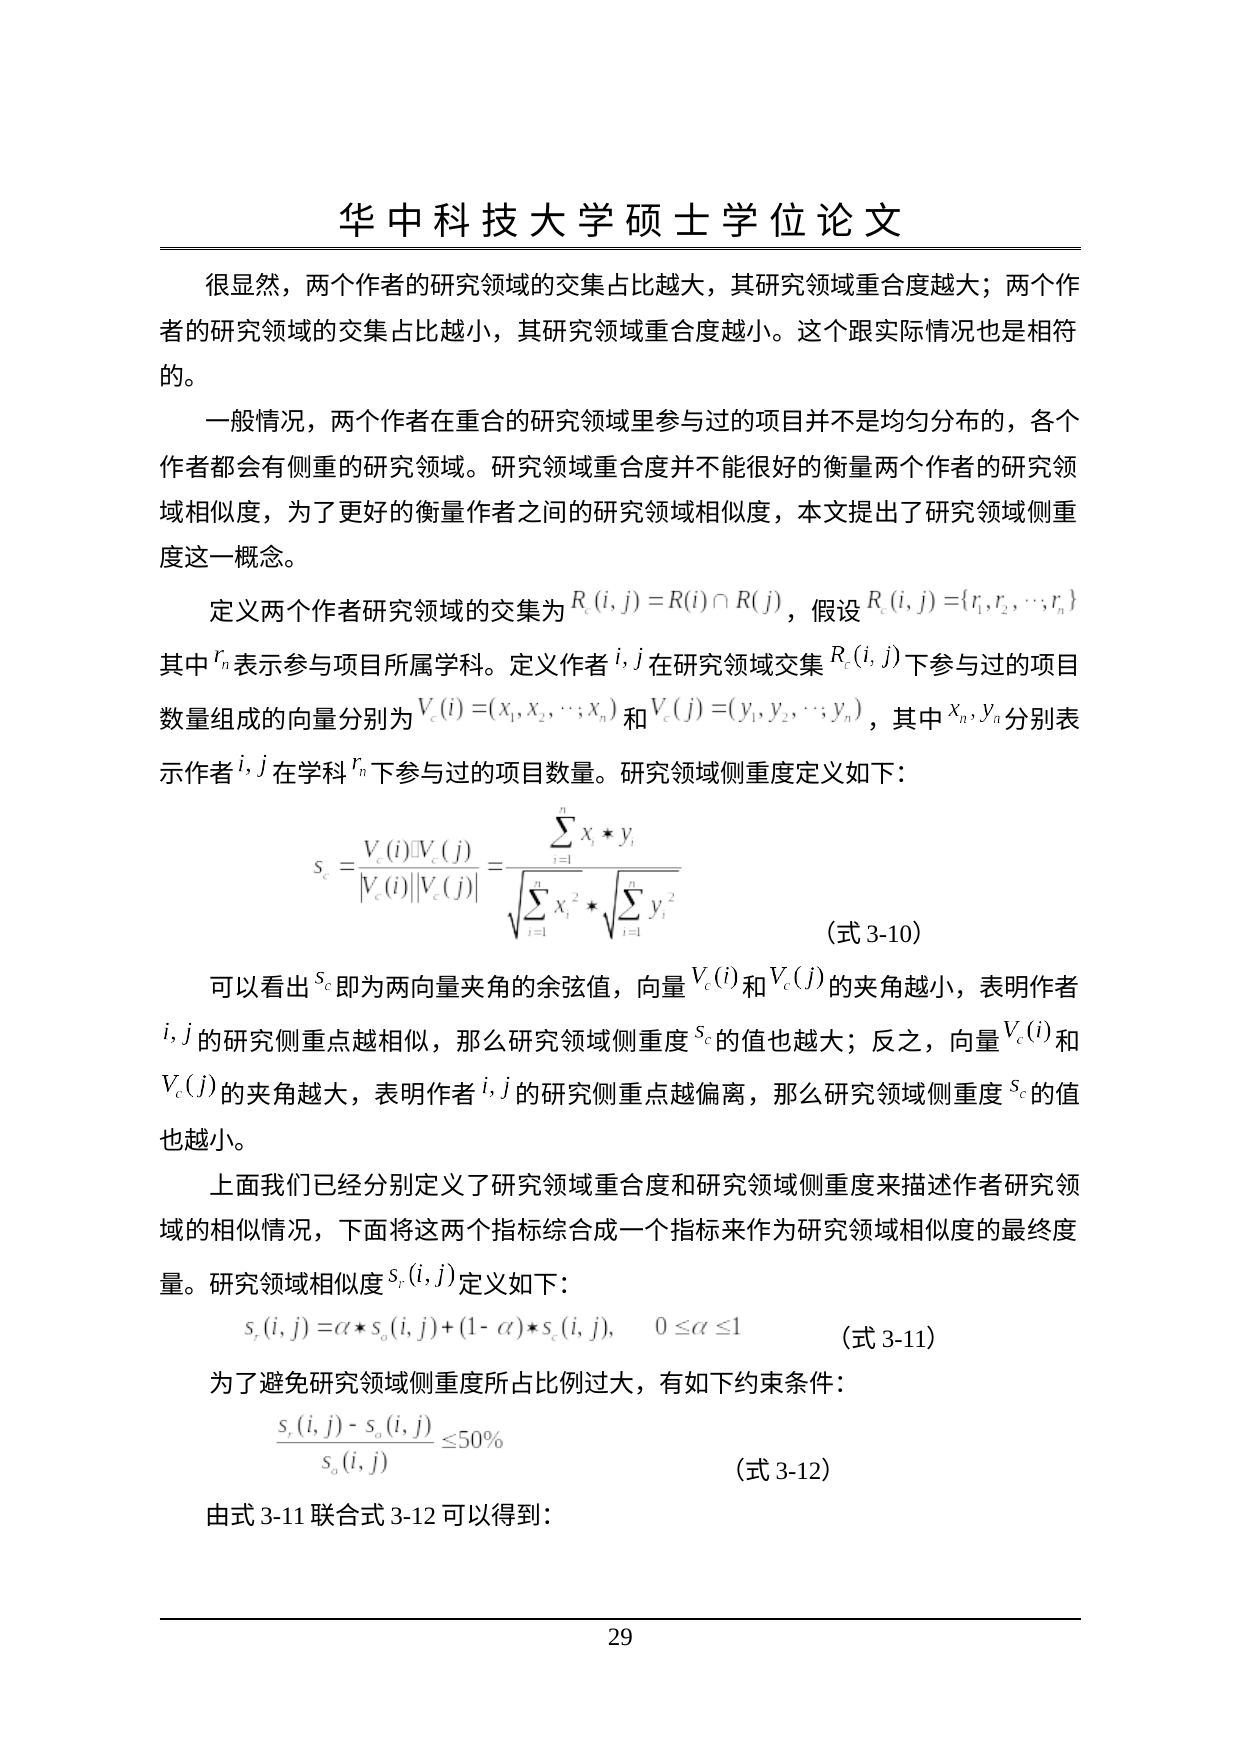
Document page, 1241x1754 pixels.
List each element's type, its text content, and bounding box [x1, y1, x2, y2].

text （式3-12） [159, 1409, 1081, 1487]
text （式3-10） [159, 798, 1081, 949]
text 可以看出即为两向量夹角的余弦值，向量和的夹角越小，表明作者的研究侧重点越相似，那么研究领域侧重度的值也越大；反之，向量和的夹角越大，表明作者的研究侧重点越偏离，那么研究领域侧重度的值也越小。 [159, 958, 1081, 1156]
text 上面我们已经分别定义了研究领域重合度和研究领域侧重度来描述作者研究领域的相似情况，下面将这两个指标综合成一个指标来作为研究领域相似度的最终度量。研究领域相似度定义如下： [159, 1165, 1081, 1301]
text 定义两个作者研究领域的交集为，假设，其中表示参与项目所属学科。定义作者在研究领域交集下参与过的项目数量组成的向量分别为和，其中分别表示作者在学科下参与过的项目数量。研究领域侧重度定义如下： [159, 583, 1081, 789]
text 由式3-11联合式3-12可以得到： [159, 1496, 1081, 1532]
text 一般情况，两个作者在重合的研究领域里参与过的项目并不是均匀分布的，各个作者都会有侧重的研究领域。研究领域重合度并不能很好的衡量两个作者的研究领域相似度，为了更好的衡量作者之间的研究领域相似度，本文提出了研究领域侧重度这一概念。 [159, 402, 1081, 574]
text 很显然，两个作者的研究领域的交集占比越大，其研究领域重合度越大；两个作者的研究领域的交集占比越小，其研究领域重合度越小。这个跟实际情况也是相符的。 [159, 266, 1081, 393]
text （式3-11） [159, 1310, 1081, 1355]
text 为了避免研究领域侧重度所占比例过大，有如下约束条件： [159, 1364, 1081, 1400]
